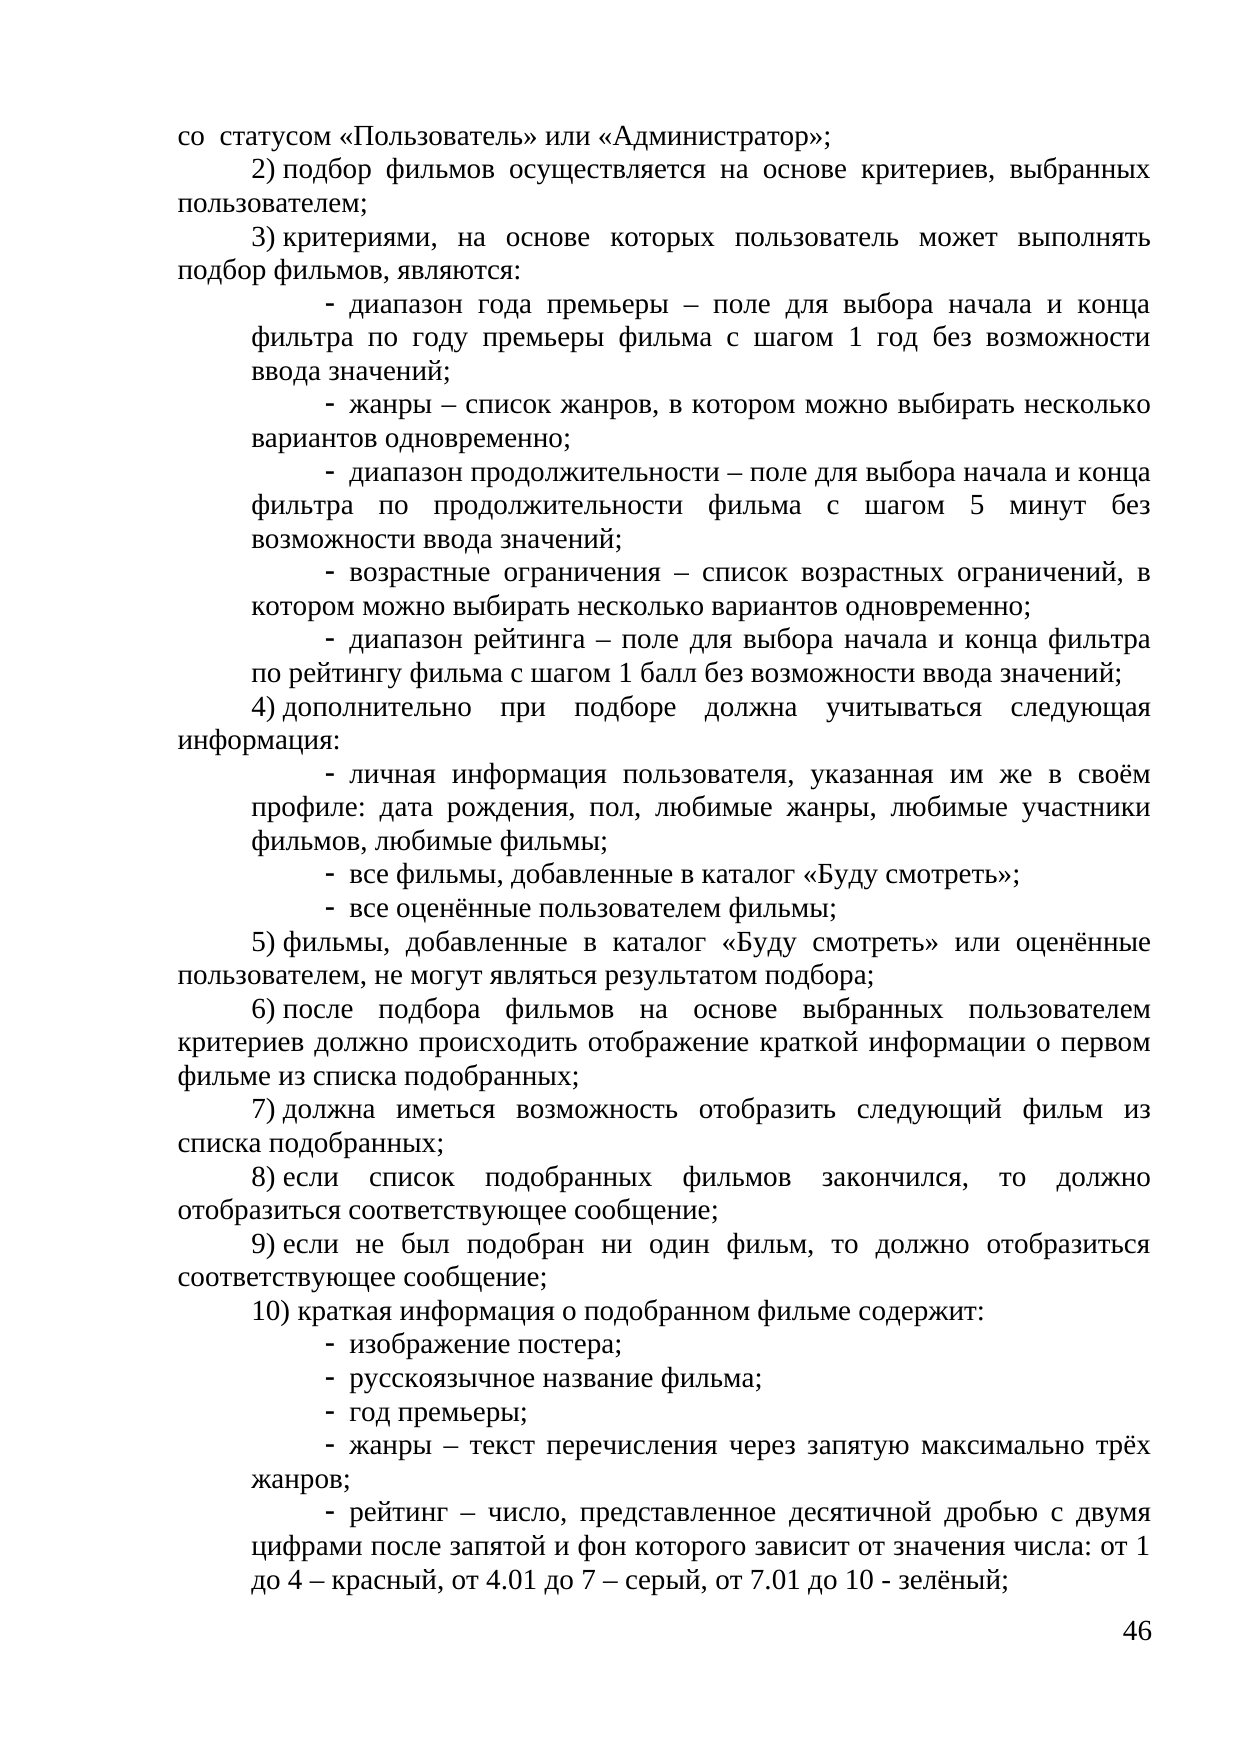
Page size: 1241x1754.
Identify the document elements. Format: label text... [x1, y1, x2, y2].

list жанры – текст перечисления через запятую максимально трёх жанров; [251, 1427, 1152, 1494]
list после подбора фильмов на основе выбранных пользователем критериев должно происходить отображение краткой информации о первом фильме из списка подобранных; [177, 991, 1152, 1092]
list изображение постера; [251, 1326, 1152, 1360]
list диапазон продолжительности – поле для выбора начала и конца фильтра по продолжительности фильма с шагом 5 минут без возможности ввода значений; [251, 454, 1152, 554]
list личная информация пользователя, указанная им же в своём профиле: дата рождения, пол, любимые жанры, любимые участники фильмов, любимые фильмы; [251, 756, 1152, 857]
list дополнительно при подборе должна учитываться следующая информация: [177, 689, 1152, 756]
list возрастные ограничения – список возрастных ограничений, в котором можно выбирать несколько вариантов одновременно; [251, 554, 1152, 622]
list подбор фильмов осуществляется на основе критериев, выбранных пользователем; [177, 152, 1152, 219]
list если список подобранных фильмов закончился, то должно отобразиться соответствующее сообщение; [177, 1159, 1152, 1226]
list если не был подобран ни один фильм, то должно отобразиться соответствующее сообщение; [177, 1226, 1152, 1293]
list жанры – список жанров, в котором можно выбирать несколько вариантов одновременно; [251, 387, 1152, 454]
list критериями, на основе которых пользователь может выполнять подбор фильмов, являются: [177, 219, 1152, 286]
list рейтинг – число, представленное десятичной дробью с двумя цифрами после запятой и фон которого зависит от значения числа: от 1 до 4 – красный, от 4.01 до 7 – серый, от 7.01 до 10 - зелёный; [251, 1494, 1152, 1595]
list диапазон года премьеры – поле для выбора начала и конца фильтра по году премьеры фильма с шагом 1 год без возможности ввода значений; [251, 286, 1152, 387]
list фильмы, добавленные в каталог «Буду смотреть» или оценённые пользователем, не могут являться результатом подбора; [177, 924, 1152, 991]
list год премьеры; [251, 1394, 1152, 1427]
list русскоязычное название фильма; [251, 1360, 1152, 1394]
list диапазон рейтинга – поле для выбора начала и конца фильтра по рейтингу фильма с шагом 1 балл без возможности ввода значений; [251, 622, 1152, 689]
list должна иметься возможность отобразить следующий фильм из списка подобранных; [177, 1092, 1152, 1159]
list краткая информация о подобранном фильме содержит: [177, 1293, 1152, 1326]
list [177, 118, 1152, 152]
list все фильмы, добавленные в каталог «Буду смотреть»; [251, 857, 1152, 890]
list все оценённые пользователем фильмы; [251, 890, 1152, 924]
